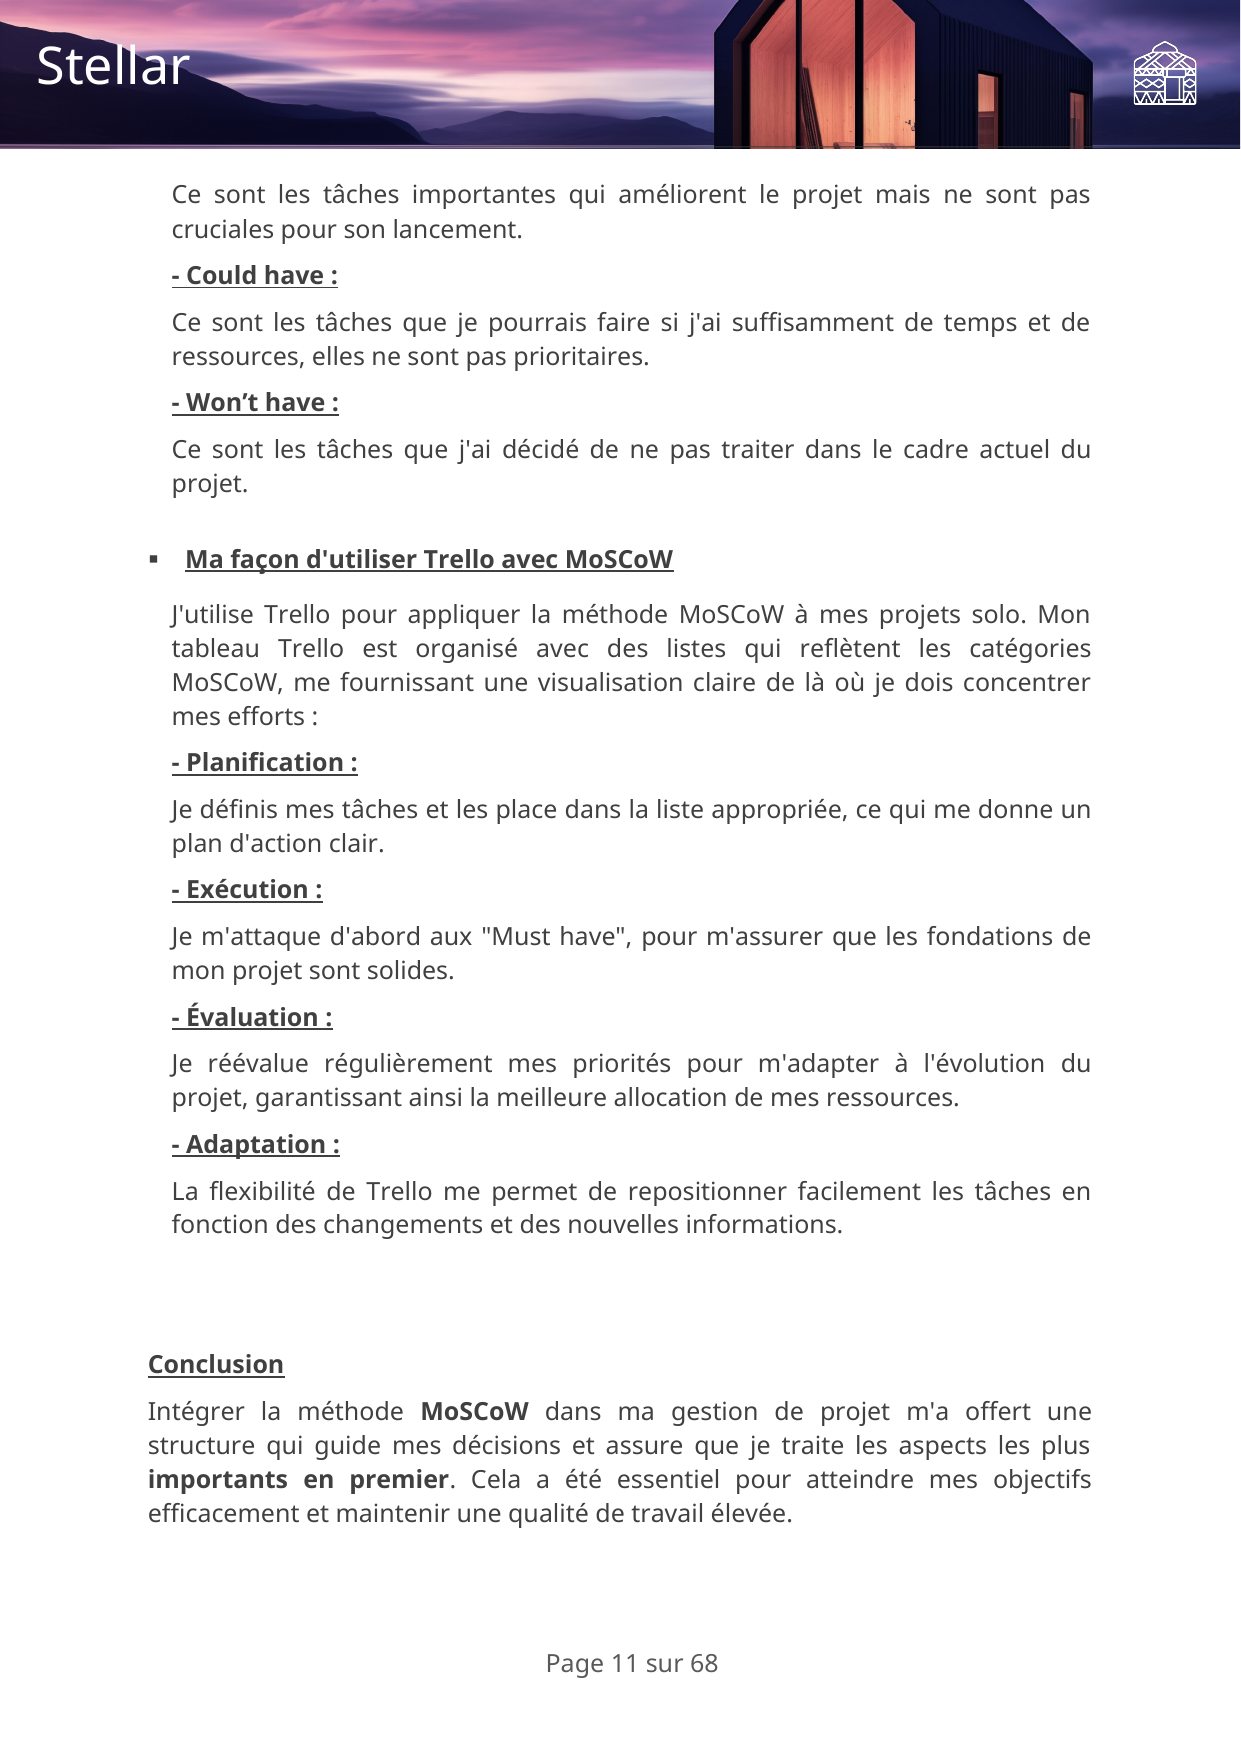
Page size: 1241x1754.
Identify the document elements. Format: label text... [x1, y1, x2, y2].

text Ce sont les tâches que j'ai décidé de ne pas traiter dans le cadre actuel du projet. [171, 432, 1092, 500]
text - Adaptation : [148, 1127, 1092, 1161]
text La flexibilité de Trello me permet de repositionner facilement les tâches en fonction des changements et des nouvelles informations. [171, 1173, 1092, 1241]
text - Won’t have : [171, 385, 1092, 419]
text Ce sont les tâches importantes qui améliorent le projet mais ne sont pas cruciales pour son lancement. [171, 177, 1092, 245]
text Ce sont les tâches que je pourrais faire si j'ai suffisamment de temps et de ressources, elles ne sont pas prioritaires. [171, 304, 1092, 372]
subtitle Ma façon d'utiliser Trello avec MoSCoW [148, 541, 1092, 575]
text - Could have : [171, 258, 1092, 292]
text Je réévalue régulièrement mes priorités pour m'adapter à l'évolution du projet, garantissant ainsi la meilleure allocation de mes ressources. [171, 1046, 1092, 1114]
text J'utilise Trello pour appliquer la méthode MoSCoW à mes projets solo. Mon tableau Trello est organisé avec des listes qui reflètent les catégories MoSCoW, me fournissant une visualisation claire de là où je dois concentrer mes efforts : [171, 596, 1092, 732]
text Je m'attaque d'abord aux "Must have", pour m'assurer que les fondations de mon projet sont solides. [171, 919, 1092, 987]
picture [0, 0, 1241, 146]
text - Planification : [148, 745, 1092, 779]
text - Exécution : [148, 872, 1092, 906]
text Je définis mes tâches et les place dans la liste appropriée, ce qui me donne un plan d'action clair. [171, 792, 1092, 860]
text - Évaluation : [148, 999, 1092, 1033]
text Intégrer la méthode MoSCoW dans ma gestion de projet m'a offert une structure qui guide mes décisions et assure que je traite les aspects les plus importants en premier. Cela a été essentiel pour atteindre mes objectifs efficacement et maintenir une qualité de travail élevée. [148, 1393, 1092, 1530]
text Conclusion [148, 1347, 1092, 1381]
